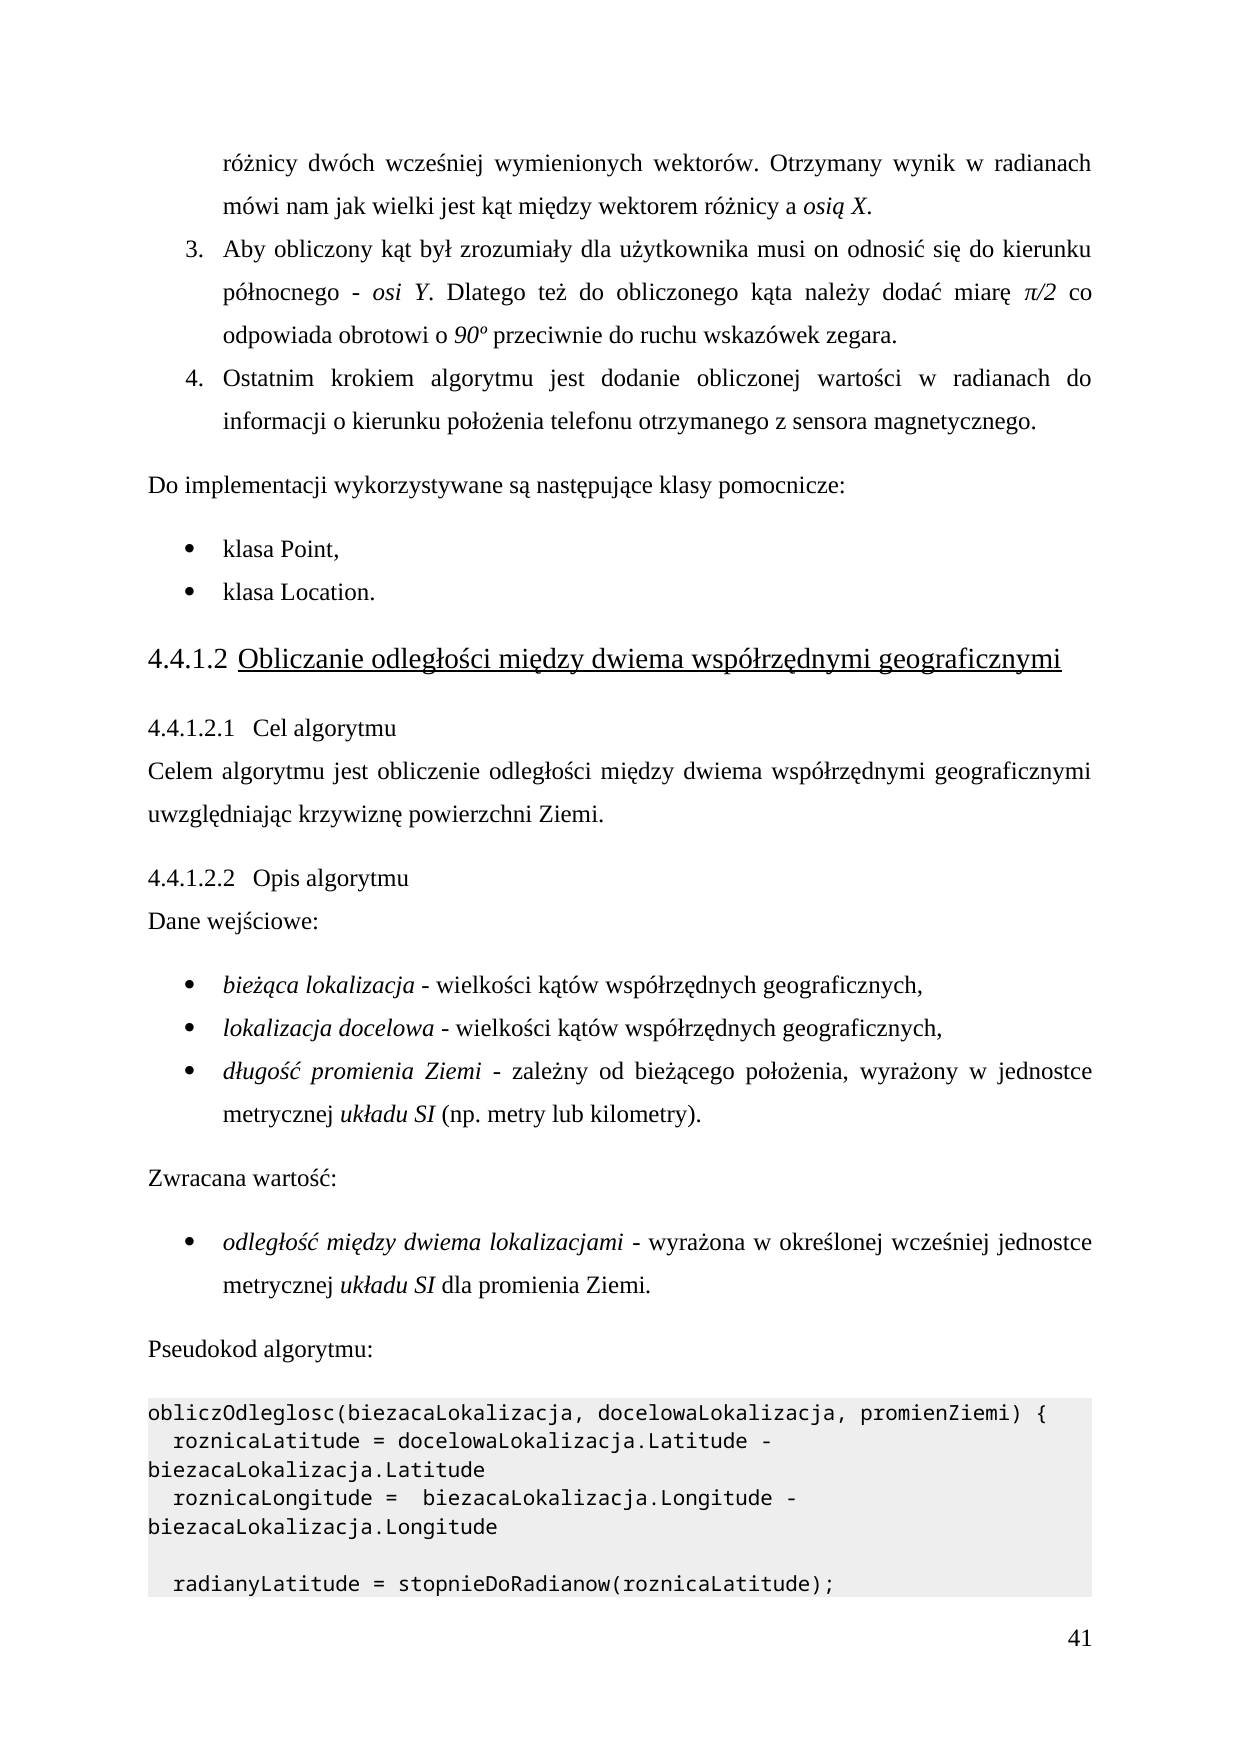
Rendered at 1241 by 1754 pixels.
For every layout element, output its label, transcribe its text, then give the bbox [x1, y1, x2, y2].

text Do implementacji wykorzystywane są następujące klasy pomocnicze: [148, 470, 1092, 499]
text Pseudokod algorytmu: [148, 1334, 1092, 1363]
list klasa Point, [185, 534, 1092, 563]
subtitle Cel algorytmu [148, 713, 1092, 741]
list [185, 148, 1092, 219]
list klasa Location. [185, 577, 1092, 606]
list odległość między dwiema lokalizacjami - wyrażona w określonej wcześniej jednostce metrycznej układu SI dla promienia Ziemi. [185, 1227, 1092, 1299]
text Celem algorytmu jest obliczenie odległości między dwiema współrzędnymi geograficznymi uwzględniając krzywiznę powierzchni Ziemi. [148, 756, 1092, 828]
list Ostatnim krokiem algorytmu jest dodanie obliczonej wartości w radianach do informacji o kierunku położenia telefonu otrzymanego z sensora magnetycznego. [185, 363, 1092, 435]
text radianyLatitude = stopnieDoRadianow(roznicaLatitude); [148, 1569, 1092, 1597]
subtitle Opis algorytmu [148, 863, 1092, 892]
text Dane wejściowe: [148, 906, 1092, 935]
list Aby obliczony kąt był zrozumiały dla użytkownika musi on odnosić się do kierunku północnego - osi Y. Dlatego też do obliczonego kąta należy dodać miarę π/2 co odpowiada obrotowi o 90º przeciwnie do ruchu wskazówek zegara. [185, 234, 1092, 349]
list lokalizacja docelowa - wielkości kątów współrzędnych geograficznych, [185, 1013, 1092, 1042]
text roznicaLatitude = docelowaLokalizacja.Latitude - biezacaLokalizacja.Latitude [148, 1427, 1092, 1483]
subtitle Obliczanie odległości między dwiema współrzędnymi geograficznymi [148, 641, 1092, 675]
text roznicaLongitude = biezacaLokalizacja.Longitude - biezacaLokalizacja.Longitude [148, 1483, 1092, 1540]
text Zwracana wartość: [148, 1163, 1092, 1192]
list długość promienia Ziemi - zależny od bieżącego położenia, wyrażony w jednostce metrycznej układu SI (np. metry lub kilometry). [185, 1056, 1092, 1128]
list bieżąca lokalizacja - wielkości kątów współrzędnych geograficznych, [185, 970, 1092, 999]
text obliczOdleglosc(biezacaLokalizacja, docelowaLokalizacja, promienZiemi) { [148, 1398, 1092, 1427]
